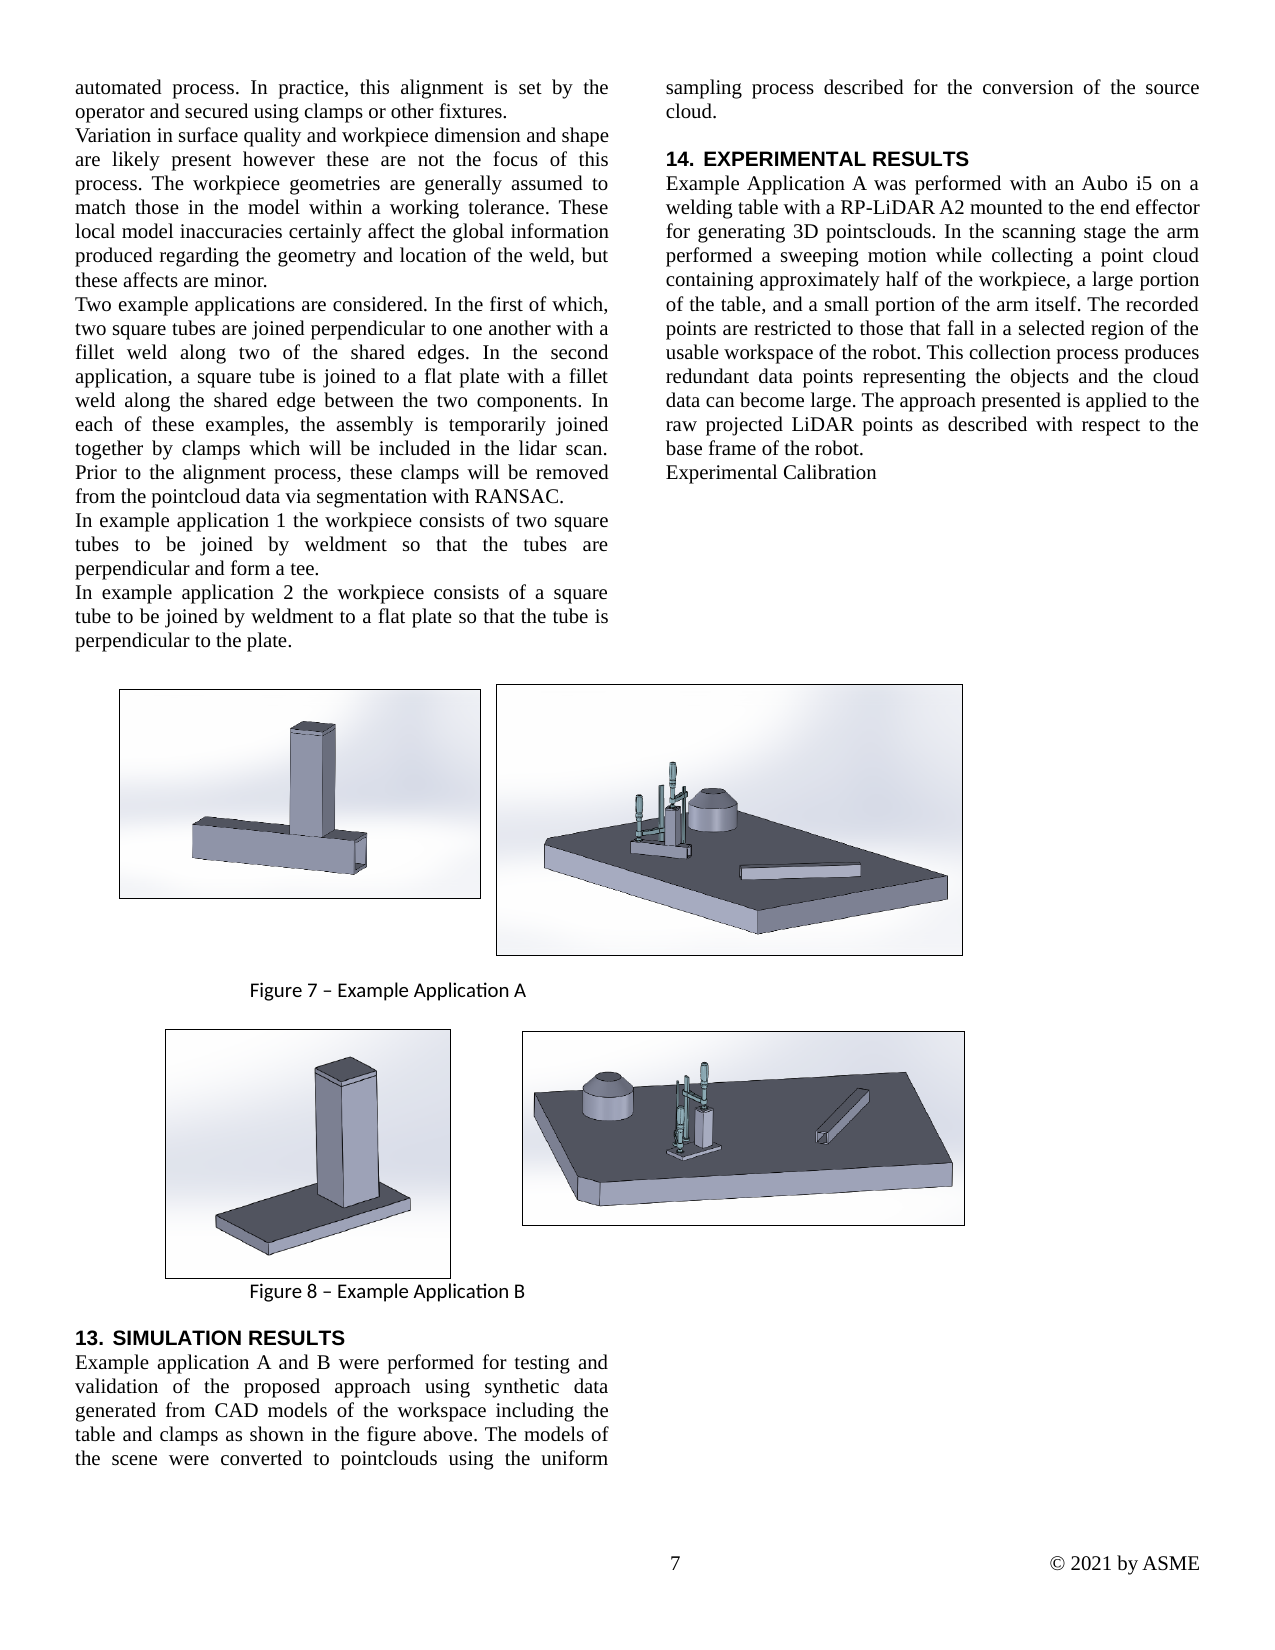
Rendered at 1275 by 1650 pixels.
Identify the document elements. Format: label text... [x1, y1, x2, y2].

picture [497, 685, 962, 955]
picture [166, 1030, 450, 1278]
text Variation in surface quality and workpiece dimension and shape are likely present however these are not the focus of this process. The workpiece geometries are generally assumed to match those in the model within a working tolerance. These local model inaccuracies certainly affect the global information produced regarding the geometry and location of the weld, but these affects are minor. [75, 123, 609, 292]
picture [120, 690, 480, 898]
text Example application A and B were performed for testing and validation of the proposed approach using synthetic data generated from CAD models of the workspace including the table and clamps as shown in the figure above. The models of the scene were converted to pointclouds using the uniform sampling process described for the conversion of the source cloud. [666, 75, 1200, 123]
text Experimental Calibration [666, 460, 1200, 484]
list EXPERIMENTAL RESULTS [666, 147, 1200, 171]
text Example application A and B were performed for testing and validation of the proposed approach using synthetic data generated from CAD models of the workspace including the table and clamps as shown in the figure above. The models of the scene were converted to pointclouds using the uniform sampling process described for the conversion of the source cloud. [75, 1350, 609, 1470]
picture [523, 1032, 964, 1225]
text In example application 2 the workpiece consists of a square tube to be joined by weldment to a flat plate so that the tube is perpendicular to the plate. [75, 580, 609, 652]
text In example application 1 the workpiece consists of two square tubes to be joined by weldment so that the tubes are perpendicular and form a tee. [75, 508, 609, 580]
text Two example applications are considered. In the first of which, two square tubes are joined perpendicular to one another with a fillet weld along two of the shared edges. In the second application, a square tube is joined to a flat plate with a fillet weld along the shared edge between the two components. In each of these examples, the assembly is temporarily joined together by clamps which will be included in the lidar scan. Prior to the alignment process, these clamps will be removed from the pointcloud data via segmentation with RANSAC. [75, 292, 609, 508]
list SIMULATION RESULTS [75, 1326, 609, 1350]
text Example Application A was performed with an Aubo i5 on a welding table with a RP-LiDAR A2 mounted to the end effector for generating 3D pointsclouds. In the scanning stage the arm performed a sweeping motion while collecting a point cloud containing approximately half of the workpiece, a large portion of the table, and a small portion of the arm itself. The recorded points are restricted to those that fall in a selected region of the usable workspace of the robot. This collection process produces redundant data points representing the objects and the cloud data can become large. The approach presented is applied to the raw projected LiDAR points as described with respect to the base frame of the robot. [666, 171, 1200, 460]
